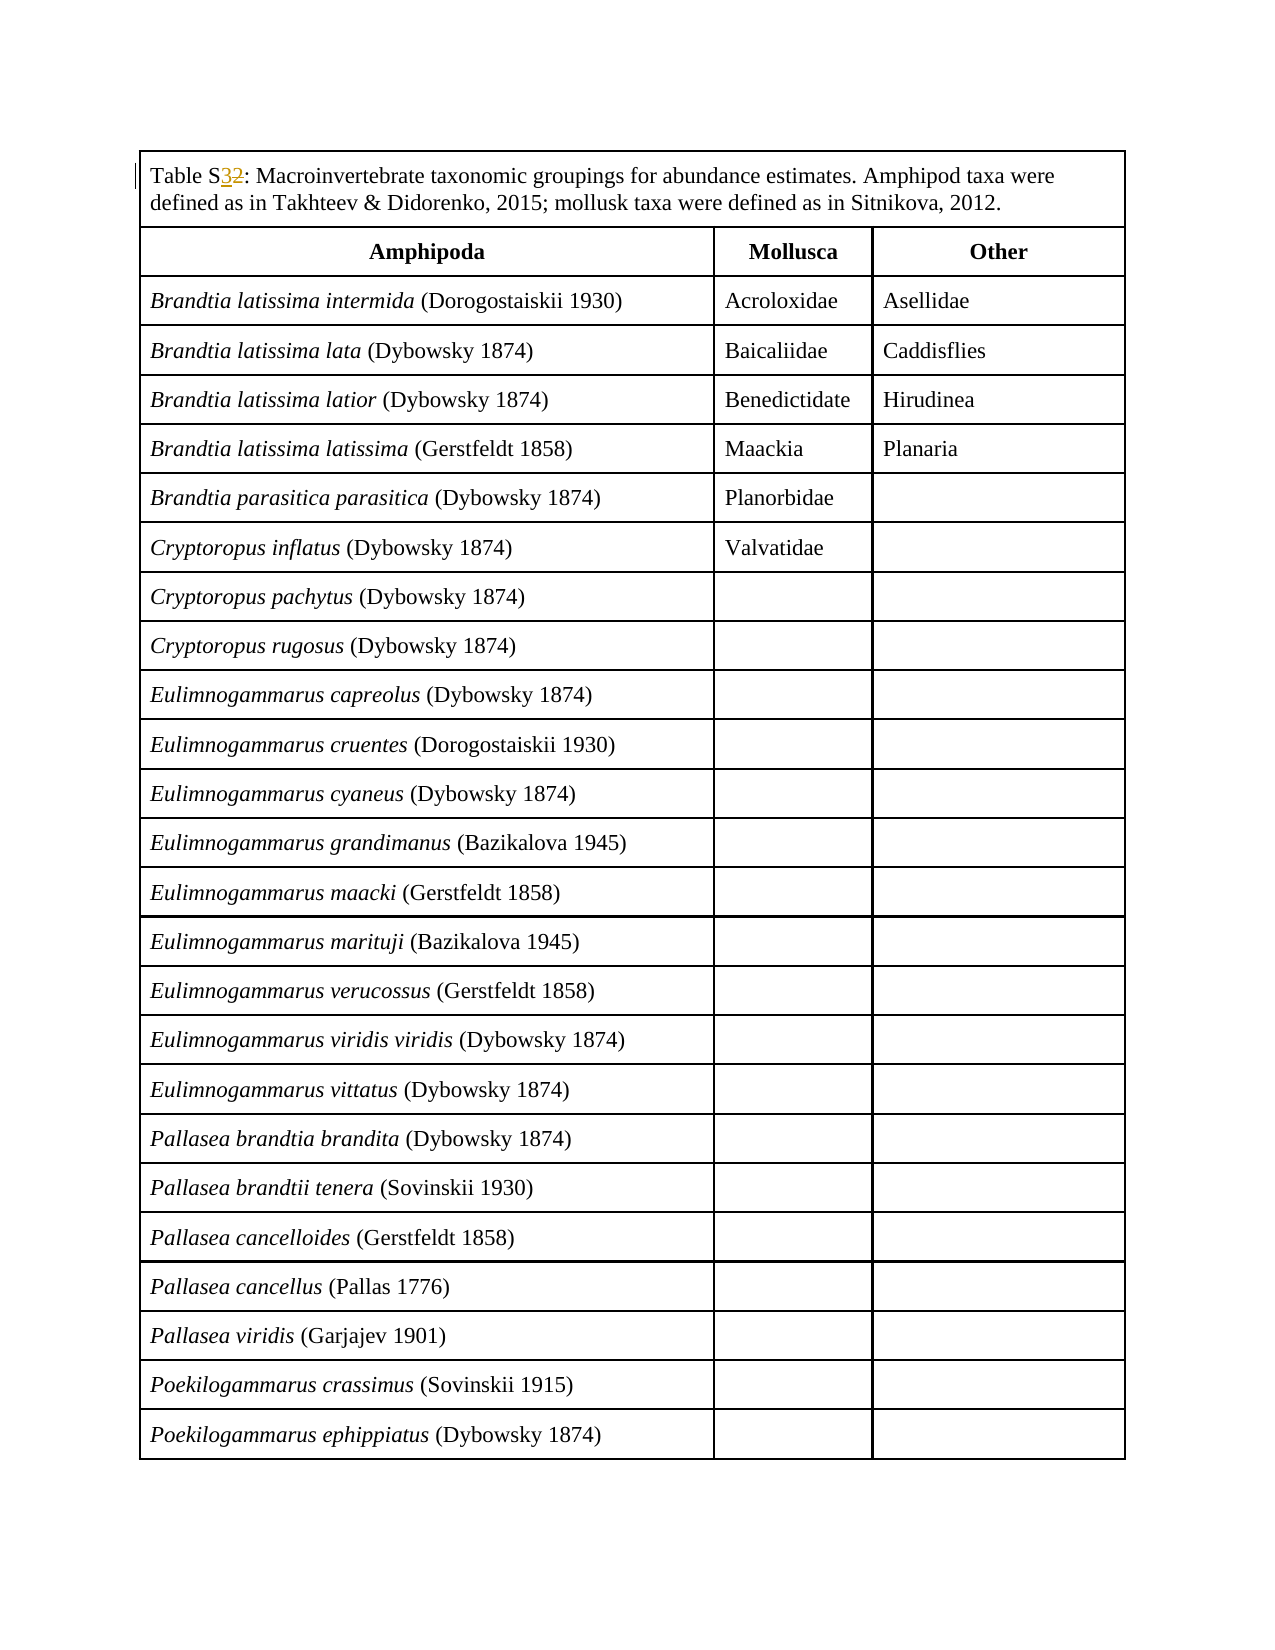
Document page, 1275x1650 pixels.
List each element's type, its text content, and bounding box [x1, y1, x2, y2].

table_cell [874, 1213, 1124, 1260]
table_cell [874, 720, 1124, 768]
table_cell [715, 1016, 871, 1063]
table_cell [715, 573, 871, 620]
table_cell [874, 868, 1124, 915]
table_cell Cryptoropus inflatus (Dybowsky 1874) [141, 523, 713, 571]
table_cell Pallasea cancellus (Pallas 1776) [141, 1263, 713, 1309]
table_cell [715, 1410, 871, 1457]
table_cell [874, 523, 1124, 571]
table_cell [874, 770, 1124, 817]
table_cell [874, 1410, 1124, 1457]
table_cell [874, 1263, 1124, 1309]
table_cell [874, 622, 1124, 669]
table_cell [715, 720, 871, 768]
table_cell [715, 967, 871, 1014]
table_cell Poekilogammarus ephippiatus (Dybowsky 1874) [141, 1410, 713, 1457]
table_cell Cryptoropus pachytus (Dybowsky 1874) [141, 573, 713, 620]
table_cell Pallasea viridis (Garjajev 1901) [141, 1312, 713, 1359]
table_cell [715, 622, 871, 669]
table_cell [715, 770, 871, 817]
table_cell Planaria [874, 425, 1124, 472]
table_cell Acroloxidae [715, 277, 871, 324]
table_cell [874, 1016, 1124, 1063]
table_cell Valvatidae [715, 523, 871, 571]
table_cell [874, 1065, 1124, 1112]
table_cell Caddisflies [874, 326, 1124, 373]
table_cell Poekilogammarus crassimus (Sovinskii 1915) [141, 1361, 713, 1408]
table_cell [715, 1065, 871, 1112]
table_cell [874, 1164, 1124, 1211]
table_cell [715, 1115, 871, 1162]
table_cell [715, 868, 871, 915]
table_cell Eulimnogammarus verucossus (Gerstfeldt 1858) [141, 967, 713, 1014]
table_cell Eulimnogammarus viridis viridis (Dybowsky 1874) [141, 1016, 713, 1063]
table_cell Asellidae [874, 277, 1124, 324]
table_cell Baicaliidae [715, 326, 871, 373]
table_cell Pallasea brandtia brandita (Dybowsky 1874) [141, 1115, 713, 1162]
table_cell [874, 1361, 1124, 1408]
table_cell [715, 918, 871, 965]
table_cell Hirudinea [874, 376, 1124, 423]
table_cell [874, 918, 1124, 965]
table_cell Eulimnogammarus cyaneus (Dybowsky 1874) [141, 770, 713, 817]
table_cell [874, 1312, 1124, 1359]
table_cell Brandtia parasitica parasitica (Dybowsky 1874) [141, 474, 713, 521]
table_cell Eulimnogammarus marituji (Bazikalova 1945) [141, 918, 713, 965]
table_cell Planorbidae [715, 474, 871, 521]
table_cell Cryptoropus rugosus (Dybowsky 1874) [141, 622, 713, 669]
table_cell [874, 819, 1124, 866]
table_cell [715, 671, 871, 718]
table_cell Eulimnogammarus grandimanus (Bazikalova 1945) [141, 819, 713, 866]
table_cell Brandtia latissima intermida (Dorogostaiskii 1930) [141, 277, 713, 324]
table_cell [715, 1312, 871, 1359]
table_cell [715, 1213, 871, 1260]
table_cell Eulimnogammarus capreolus (Dybowsky 1874) [141, 671, 713, 718]
table_cell [715, 1361, 871, 1408]
table_cell [715, 1164, 871, 1211]
table_header Table S: Macroinvertebrate taxonomic groupings for abundance estimates. Amphipod taxa were defined as in Takhteev & Didorenko, 2015; mollusk taxa were defined as in Sitnikova, 2012. [141, 152, 1124, 226]
table_cell [874, 1115, 1124, 1162]
table_cell Brandtia latissima lata (Dybowsky 1874) [141, 326, 713, 373]
table_cell Eulimnogammarus vittatus (Dybowsky 1874) [141, 1065, 713, 1112]
table_cell Eulimnogammarus cruentes (Dorogostaiskii 1930) [141, 720, 713, 768]
table_cell [874, 967, 1124, 1014]
table_cell Maackia [715, 425, 871, 472]
table_cell Brandtia latissima latissima (Gerstfeldt 1858) [141, 425, 713, 472]
table_cell Other [874, 228, 1124, 275]
table_cell Pallasea brandtii tenera (Sovinskii 1930) [141, 1164, 713, 1211]
table_cell Mollusca [715, 228, 871, 275]
table_cell [874, 474, 1124, 521]
table_cell [715, 819, 871, 866]
table_cell Eulimnogammarus maacki (Gerstfeldt 1858) [141, 868, 713, 915]
table_cell [715, 1263, 871, 1309]
table_cell Brandtia latissima latior (Dybowsky 1874) [141, 376, 713, 423]
table_cell Amphipoda [141, 228, 713, 275]
table_cell [874, 671, 1124, 718]
table_cell Pallasea cancelloides (Gerstfeldt 1858) [141, 1213, 713, 1260]
table_cell Benedictidate [715, 376, 871, 423]
table_cell [874, 573, 1124, 620]
